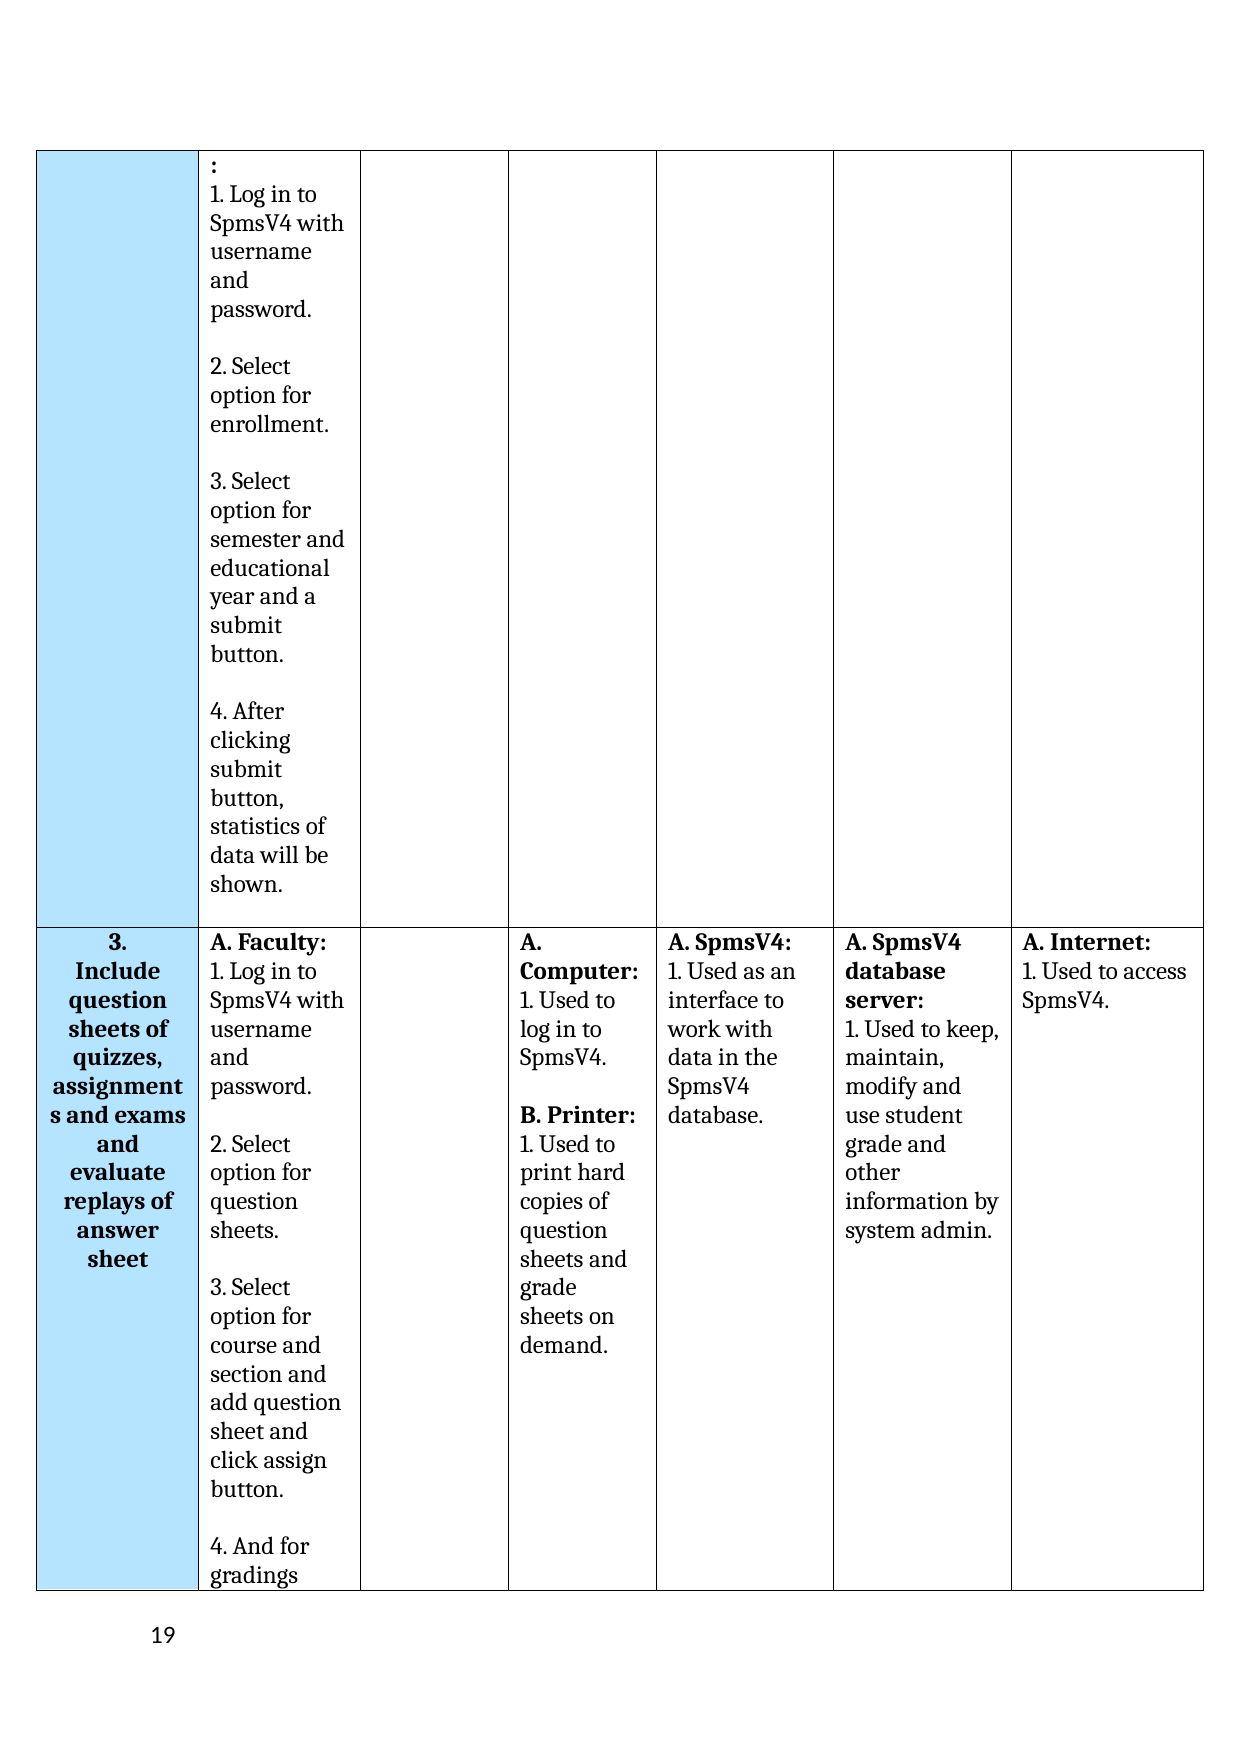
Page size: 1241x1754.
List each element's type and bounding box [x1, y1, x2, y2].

table_cell [361, 928, 508, 1589]
table_cell [657, 151, 833, 927]
table_cell [834, 928, 1011, 1589]
table_cell [37, 151, 198, 927]
table_cell [509, 928, 656, 1589]
table_cell [199, 928, 360, 1589]
table_cell [37, 928, 198, 1589]
table_cell [834, 151, 1011, 927]
table_cell [1012, 151, 1203, 927]
table_cell [361, 151, 508, 927]
table_cell [1012, 928, 1203, 1589]
table_cell [657, 928, 833, 1589]
table_cell [509, 151, 656, 927]
table_cell [199, 151, 360, 927]
